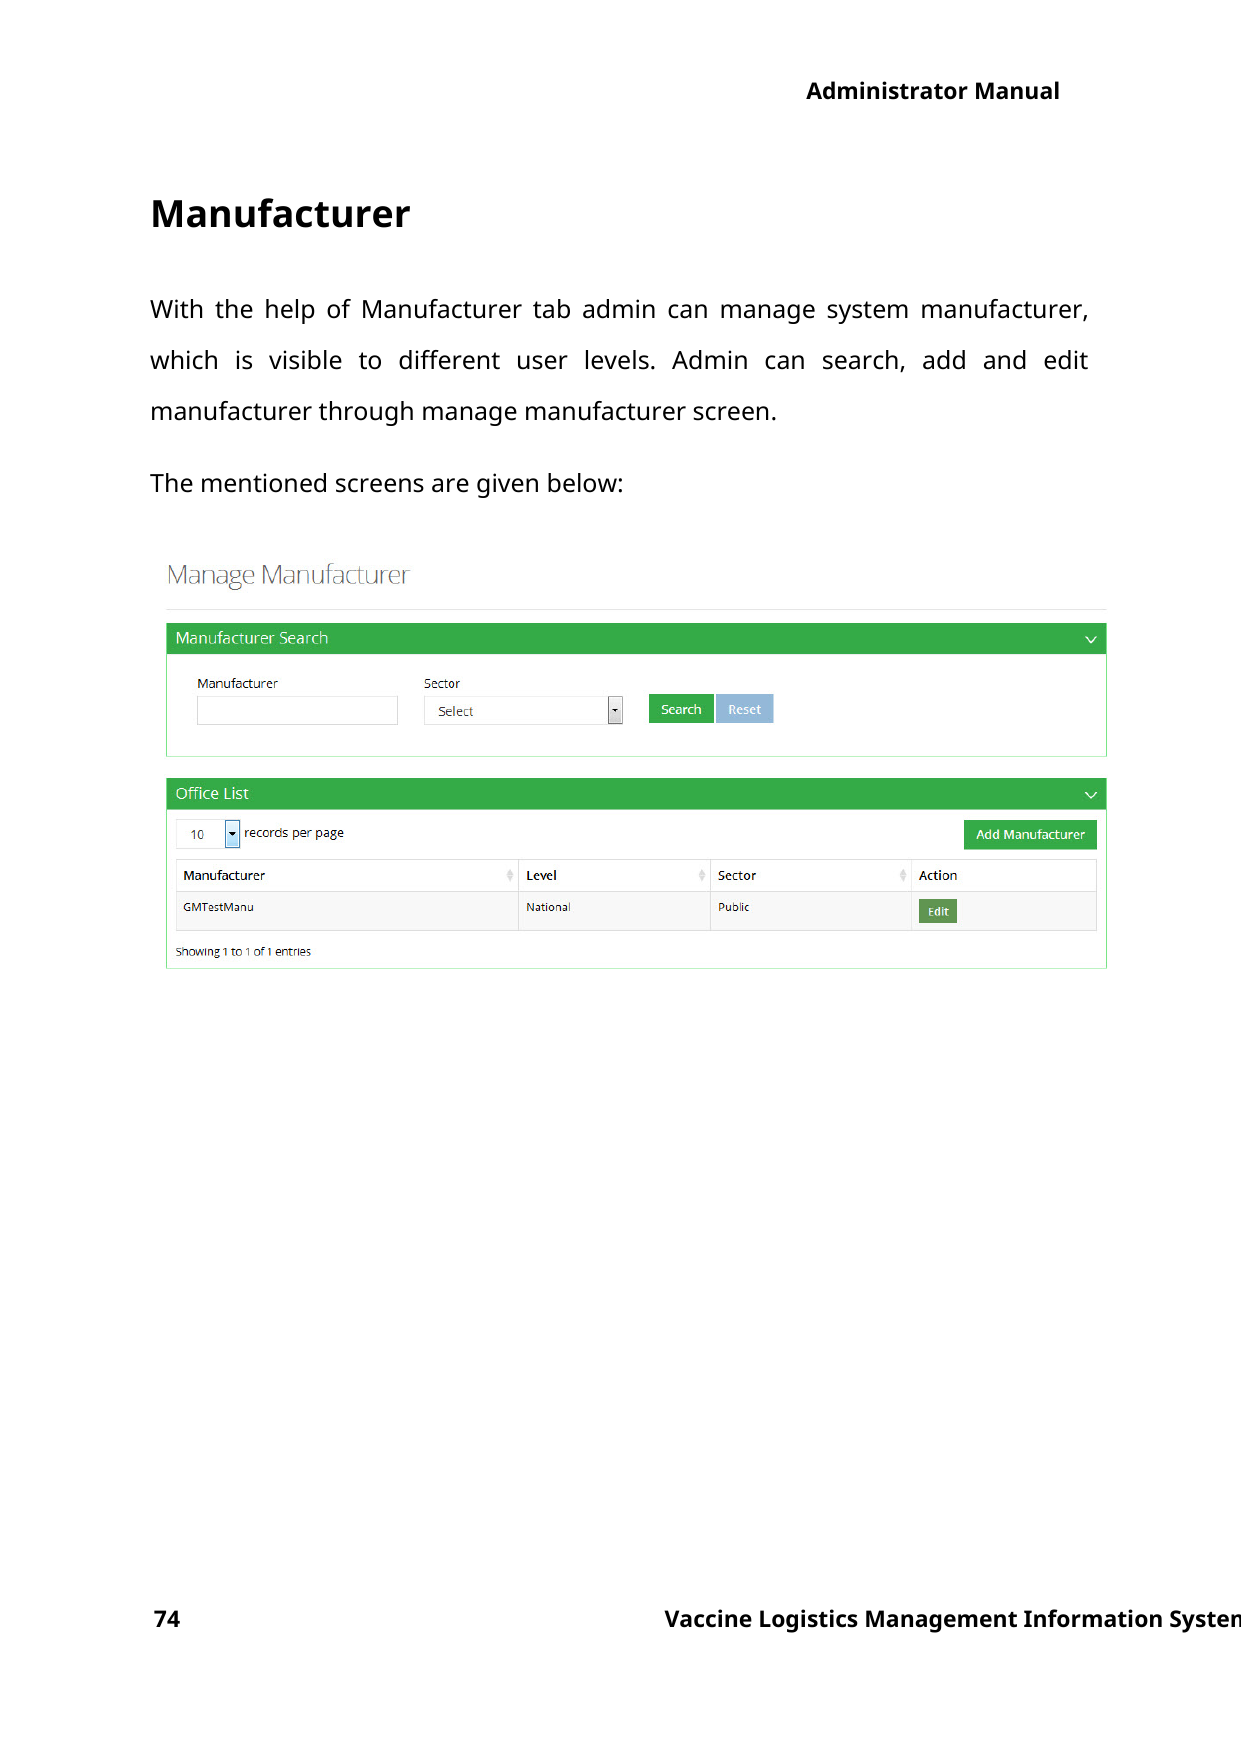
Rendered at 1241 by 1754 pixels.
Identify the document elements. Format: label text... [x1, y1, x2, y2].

text With the help of Manufacturer tab admin can manage system manufacturer, which is visible to different user levels. Admin can search, add and edit manufacturer through manage manufacturer screen. [150, 291, 1090, 427]
text The mentioned screens are given below: [150, 465, 1090, 499]
subtitle Manufacturer [150, 187, 1090, 238]
picture [150, 537, 1121, 982]
